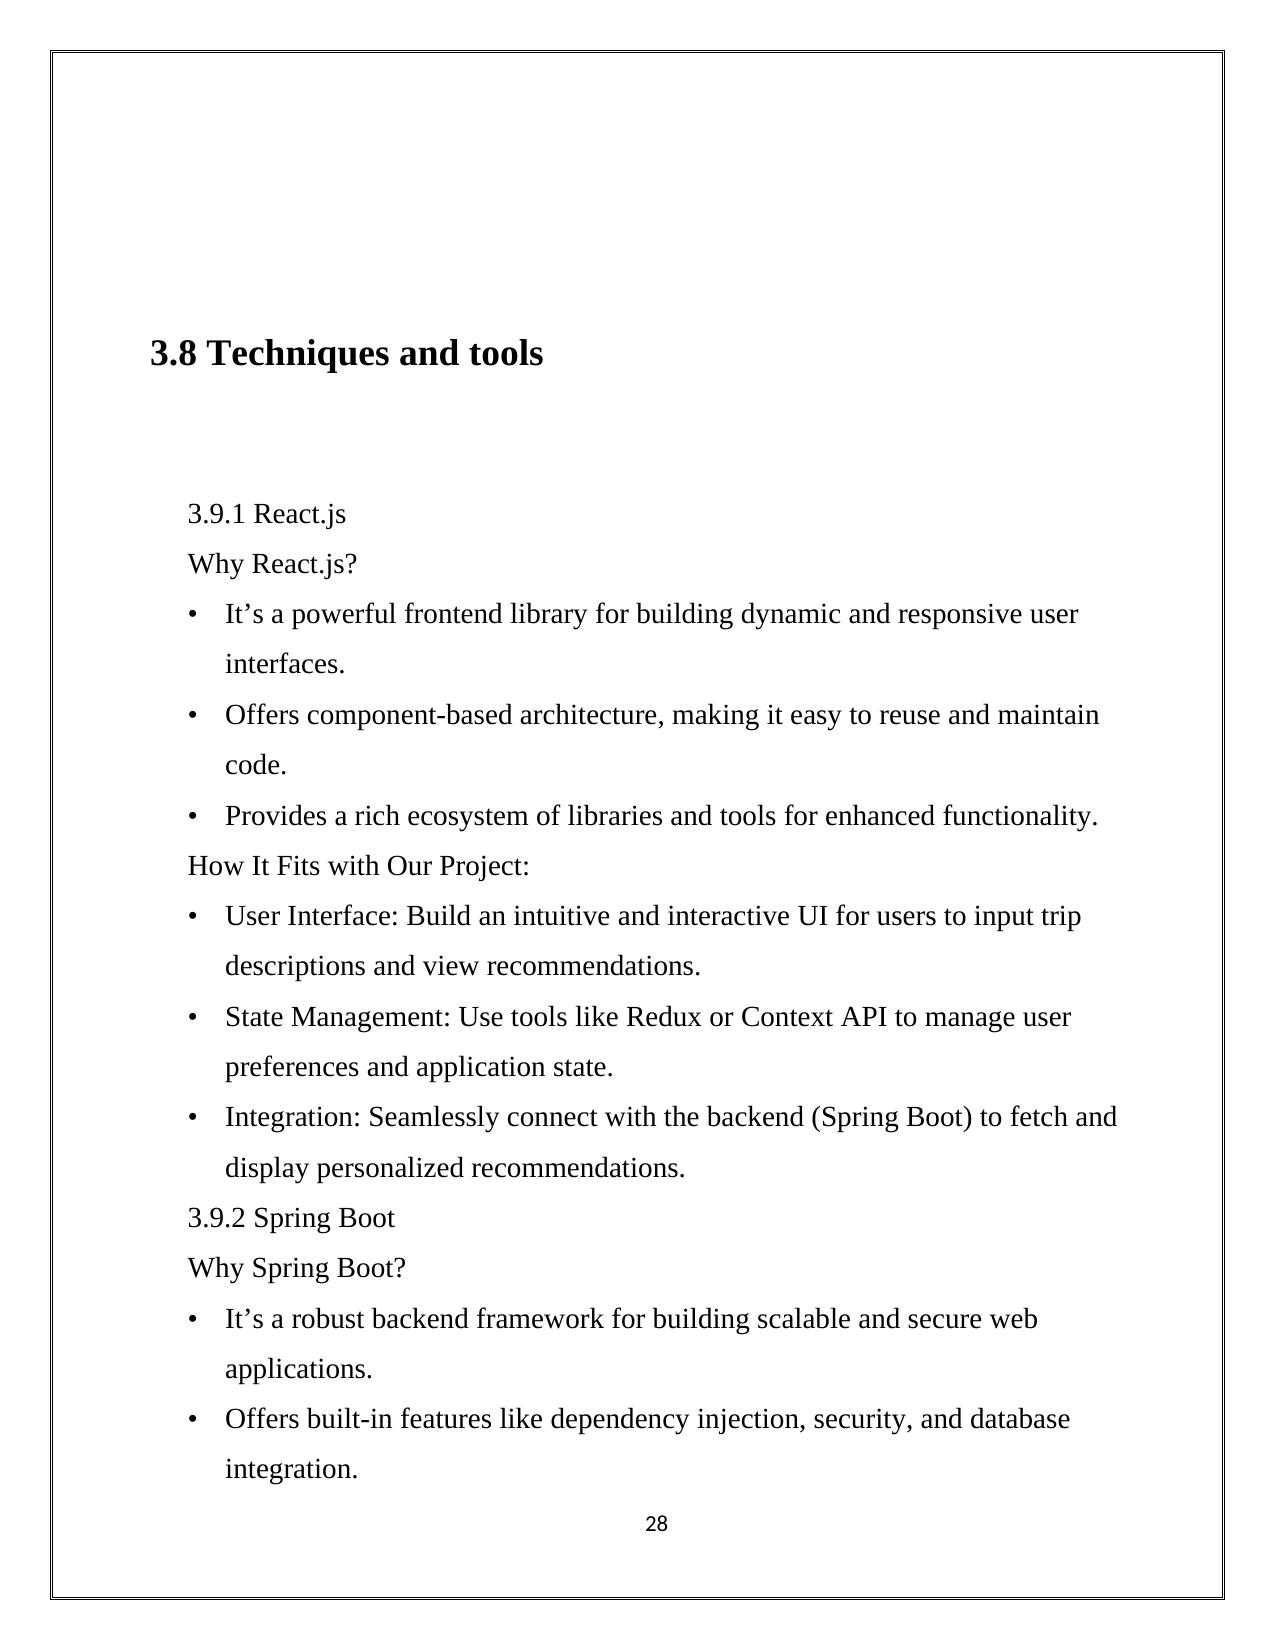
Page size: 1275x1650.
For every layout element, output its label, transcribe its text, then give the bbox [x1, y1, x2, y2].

text • Integration: Seamlessly connect with the backend (Spring Boot) to fetch and display personalized recommendations. [187, 1099, 1125, 1183]
text • Offers component-based architecture, making it easy to reuse and maintain code. [187, 697, 1125, 781]
text 3.9.2 Spring Boot [187, 1200, 1125, 1234]
text • Offers built-in features like dependency injection, security, and database integration. [187, 1401, 1125, 1485]
text • It’s a robust backend framework for building scalable and secure web applications. [187, 1301, 1125, 1384]
text 3.9.1 React.js [187, 496, 1125, 529]
text 3.8 Techniques and tools [150, 330, 1125, 373]
text • State Management: Use tools like Redux or Context API to manage user preferences and application state. [187, 999, 1125, 1083]
text Why React.js? [187, 546, 1125, 579]
text Why Spring Boot? [187, 1250, 1125, 1284]
text • It’s a powerful frontend library for building dynamic and responsive user interfaces. [187, 596, 1125, 680]
text How It Fits with Our Project: [187, 848, 1125, 881]
text • Provides a rich ecosystem of libraries and tools for enhanced functionality. [187, 798, 1125, 831]
text • User Interface: Build an intuitive and interactive UI for users to input trip descriptions and view recommendations. [187, 898, 1125, 982]
